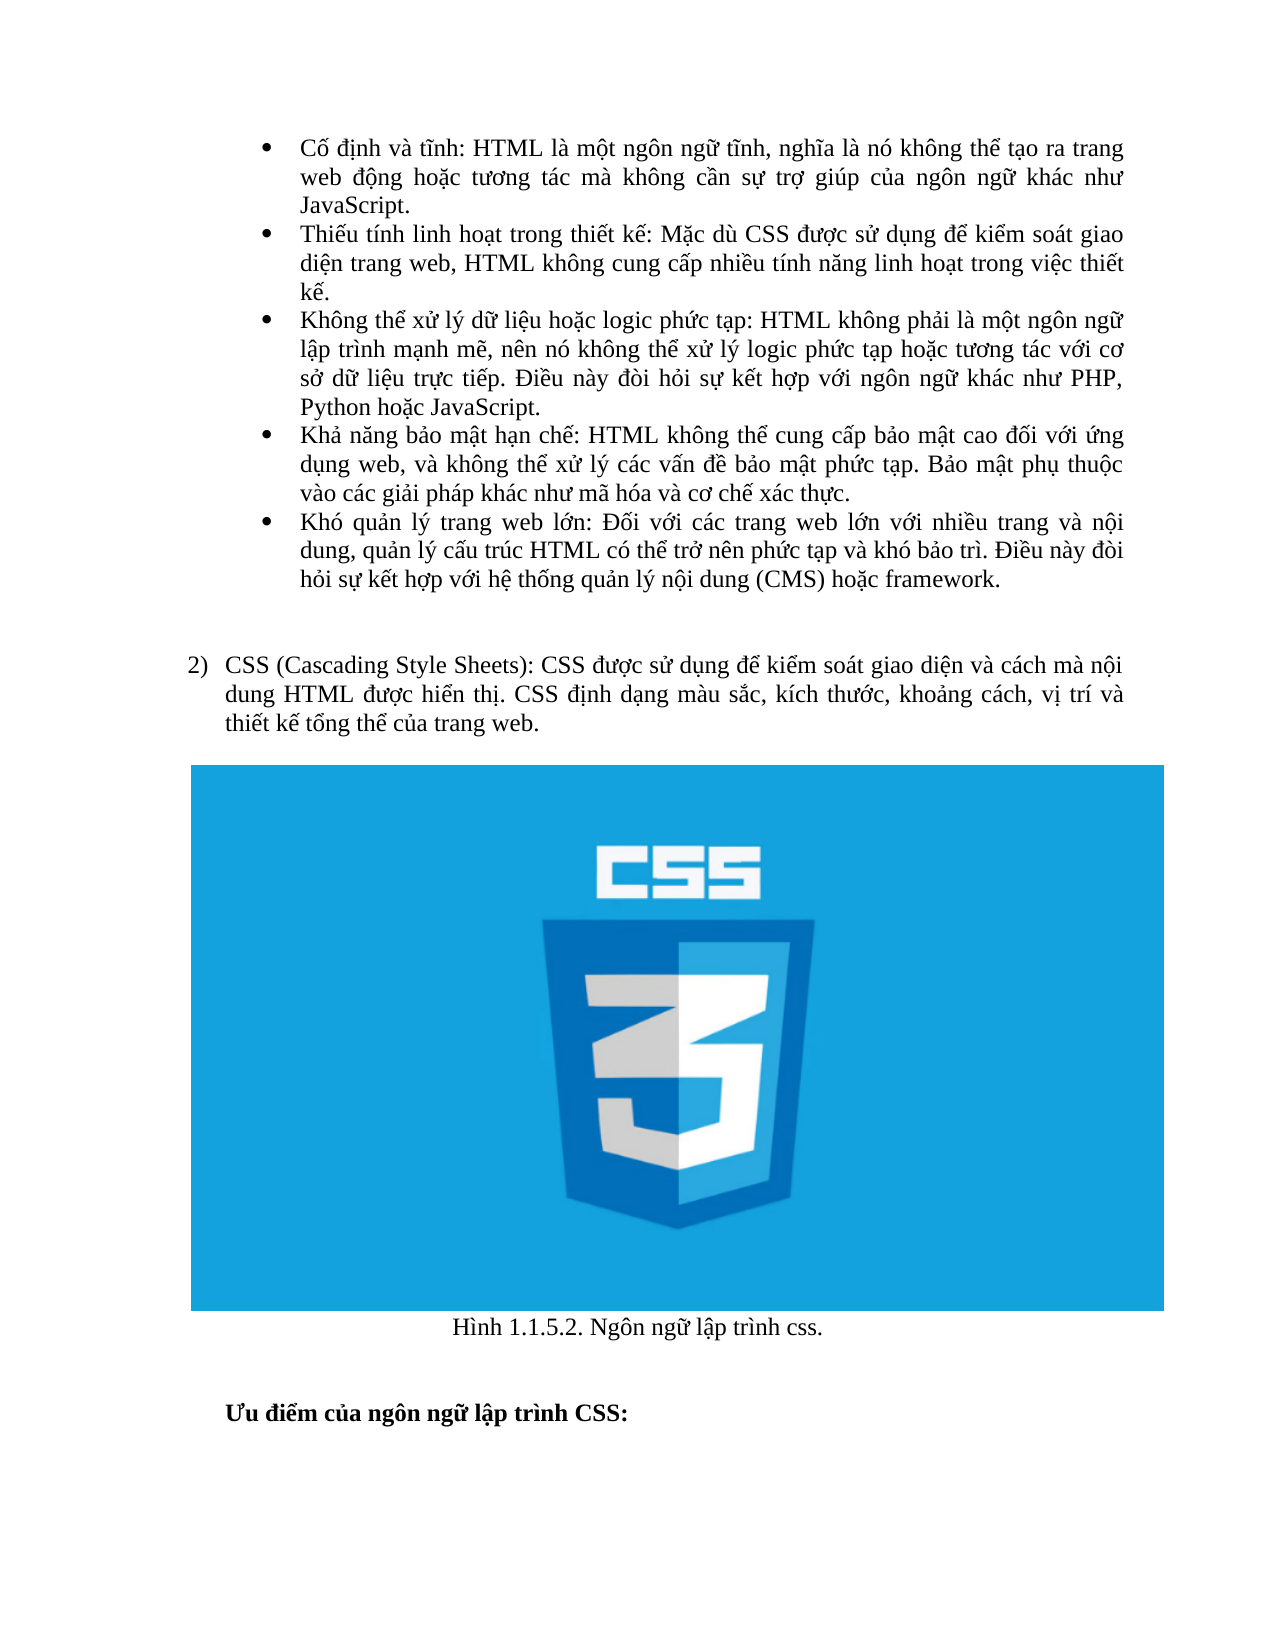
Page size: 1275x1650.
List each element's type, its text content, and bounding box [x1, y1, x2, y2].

list Thiếu tính linh hoạt trong thiết kế: Mặc dù CSS được sử dụng để kiểm soát giao diện trang web, HTML không cung cấp nhiều tính năng linh hoạt trong việc thiết kế. [262, 219, 1125, 305]
list Khả năng bảo mật hạn chế: HTML không thể cung cấp bảo mật cao đối với ứng dụng web, và không thể xử lý các vấn đề bảo mật phức tạp. Bảo mật phụ thuộc vào các giải pháp khác như mã hóa và cơ chế xác thực. [262, 420, 1125, 507]
list Không thể xử lý dữ liệu hoặc logic phức tạp: HTML không phải là một ngôn ngữ lập trình mạnh mẽ, nên nó không thể xử lý logic phức tạp hoặc tương tác với cơ sở dữ liệu trực tiếp. Điều này đòi hỏi sự kết hợp với ngôn ngữ khác như PHP, Python hoặc JavaScript. [262, 305, 1125, 420]
text Ưu điểm của ngôn ngữ lập trình CSS: [225, 1398, 1125, 1427]
list Khó quản lý trang web lớn: Đối với các trang web lớn với nhiều trang và nội dung, quản lý cấu trúc HTML có thể trở nên phức tạp và khó bảo trì. Điều này đòi hỏi sự kết hợp với hệ thống quản lý nội dung (CMS) hoặc framework. [262, 507, 1125, 593]
picture [191, 765, 1163, 1311]
list Cố định và tĩnh: HTML là một ngôn ngữ tĩnh, nghĩa là nó không thể tạo ra trang web động hoặc tương tác mà không cần sự trợ giúp của ngôn ngữ khác như JavaScript. [262, 133, 1125, 219]
list CSS (Cascading Style Sheets): CSS được sử dụng để kiểm soát giao diện và cách mà nội dung HTML được hiển thị. CSS định dạng màu sắc, kích thước, khoảng cách, vị trí và thiết kế tổng thể của trang web. [187, 650, 1125, 737]
